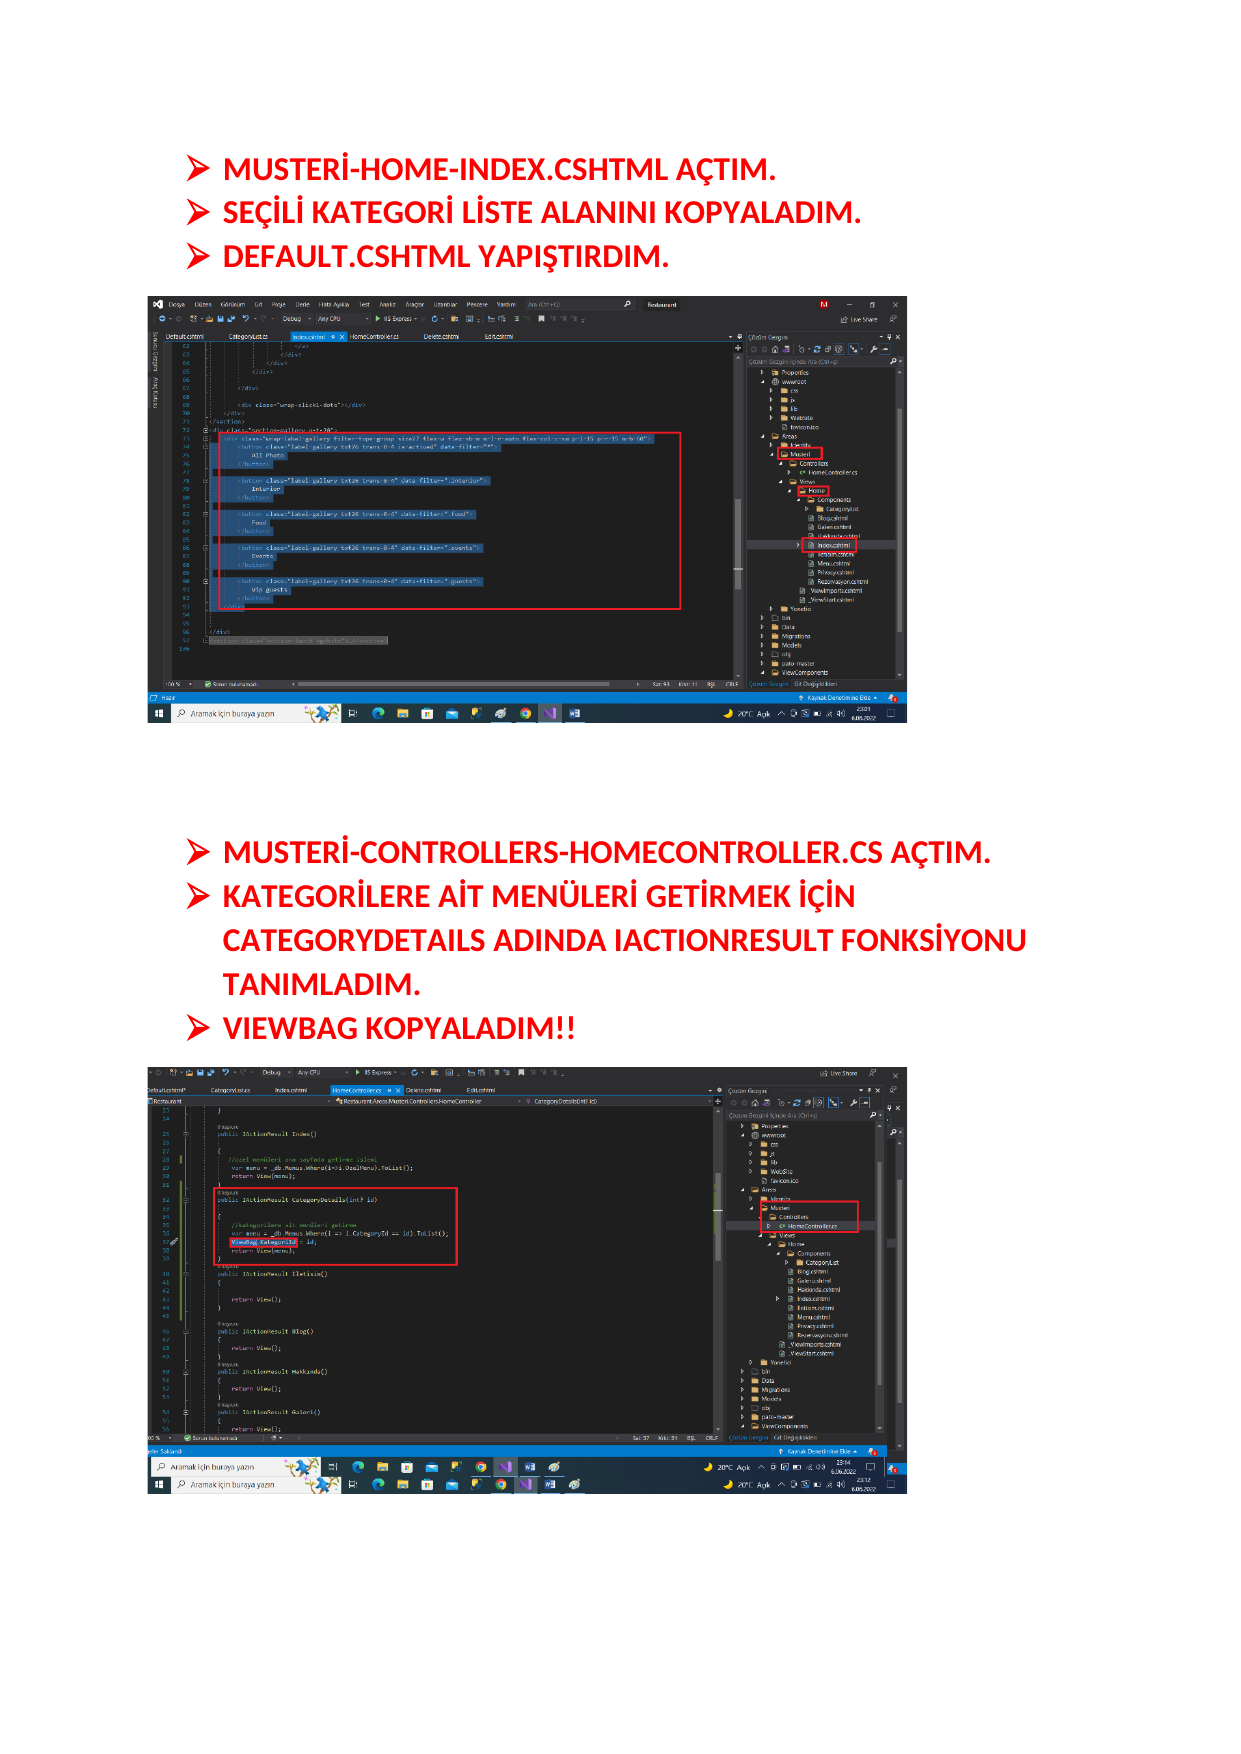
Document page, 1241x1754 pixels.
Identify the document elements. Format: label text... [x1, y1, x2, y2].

list VIEWBAG KOPYALADIM!! [185, 1007, 1093, 1048]
list MUSTERİ-HOME-INDEX.CSHTML AÇTIM. [185, 148, 1093, 188]
list KATEGORİLERE AİT MENÜLERİ GETİRMEK İÇİN CATEGORYDETAILS ADINDA IACTIONRESULT FONKSİYONU TANIMLADIM. [185, 875, 1093, 1004]
picture [147, 296, 1091, 813]
list MUSTERİ-CONTROLLERS-HOMECONTROLLER.CS AÇTIM. [185, 831, 1093, 872]
picture [147, 1067, 1091, 1584]
list DEFAULT.CSHTML YAPIŞTIRDIM. [185, 236, 1093, 276]
list SEÇİLİ KATEGORİ LİSTE ALANINI KOPYALADIM. [185, 192, 1093, 232]
